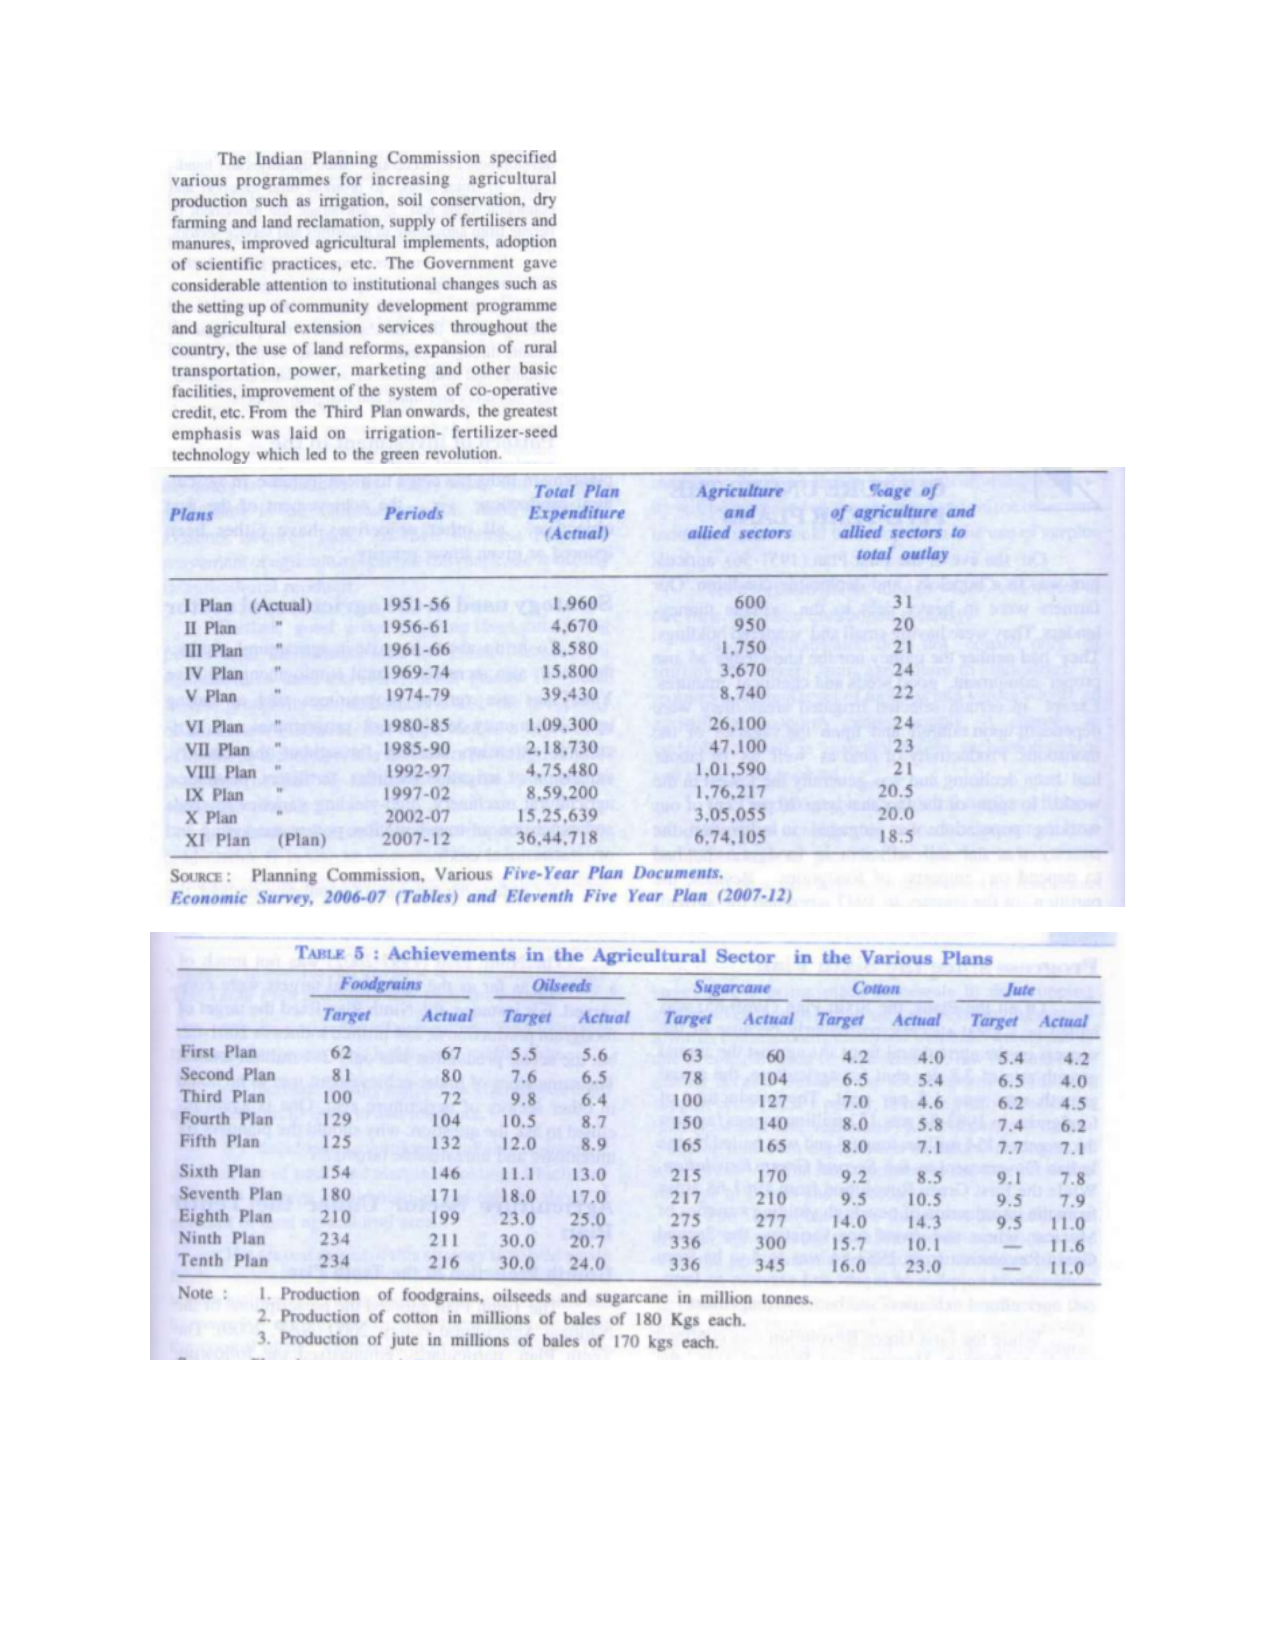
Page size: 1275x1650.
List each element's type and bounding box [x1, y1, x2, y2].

picture [150, 467, 1125, 907]
picture [150, 932, 1125, 1360]
picture [150, 150, 564, 464]
